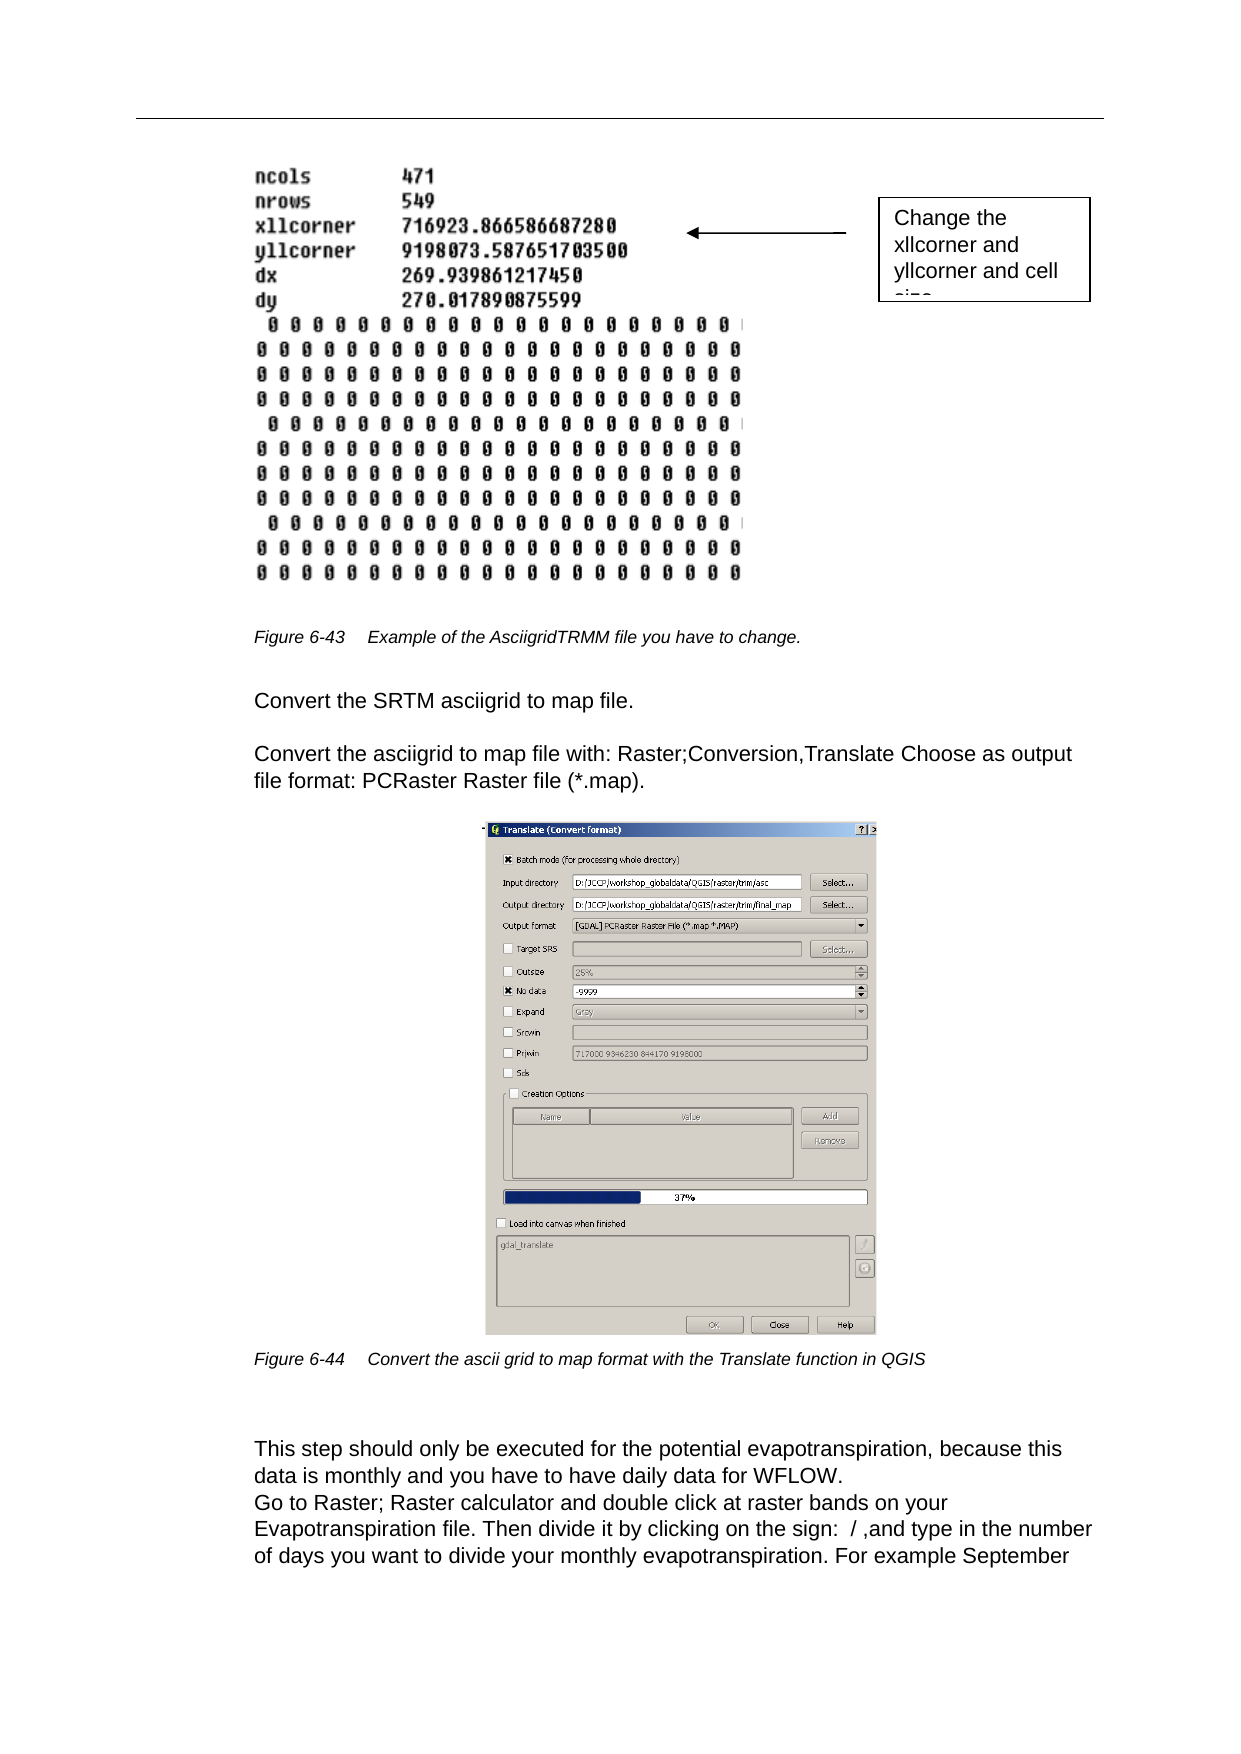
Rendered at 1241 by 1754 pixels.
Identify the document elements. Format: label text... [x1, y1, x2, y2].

text Convert the asciigrid to map file with: Raster;Conversion,Translate Choose as output file format: PCRaster Raster file (*.map). [254, 741, 1104, 793]
picture [253, 165, 743, 587]
text Convert the SRTM asciigrid to map file. [254, 688, 1104, 713]
picture [482, 821, 877, 1335]
text This step should only be executed for the potential evapotranspiration, because this data is monthly and you have to have daily data for WFLOW. [254, 1436, 1104, 1488]
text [254, 1489, 1104, 1568]
